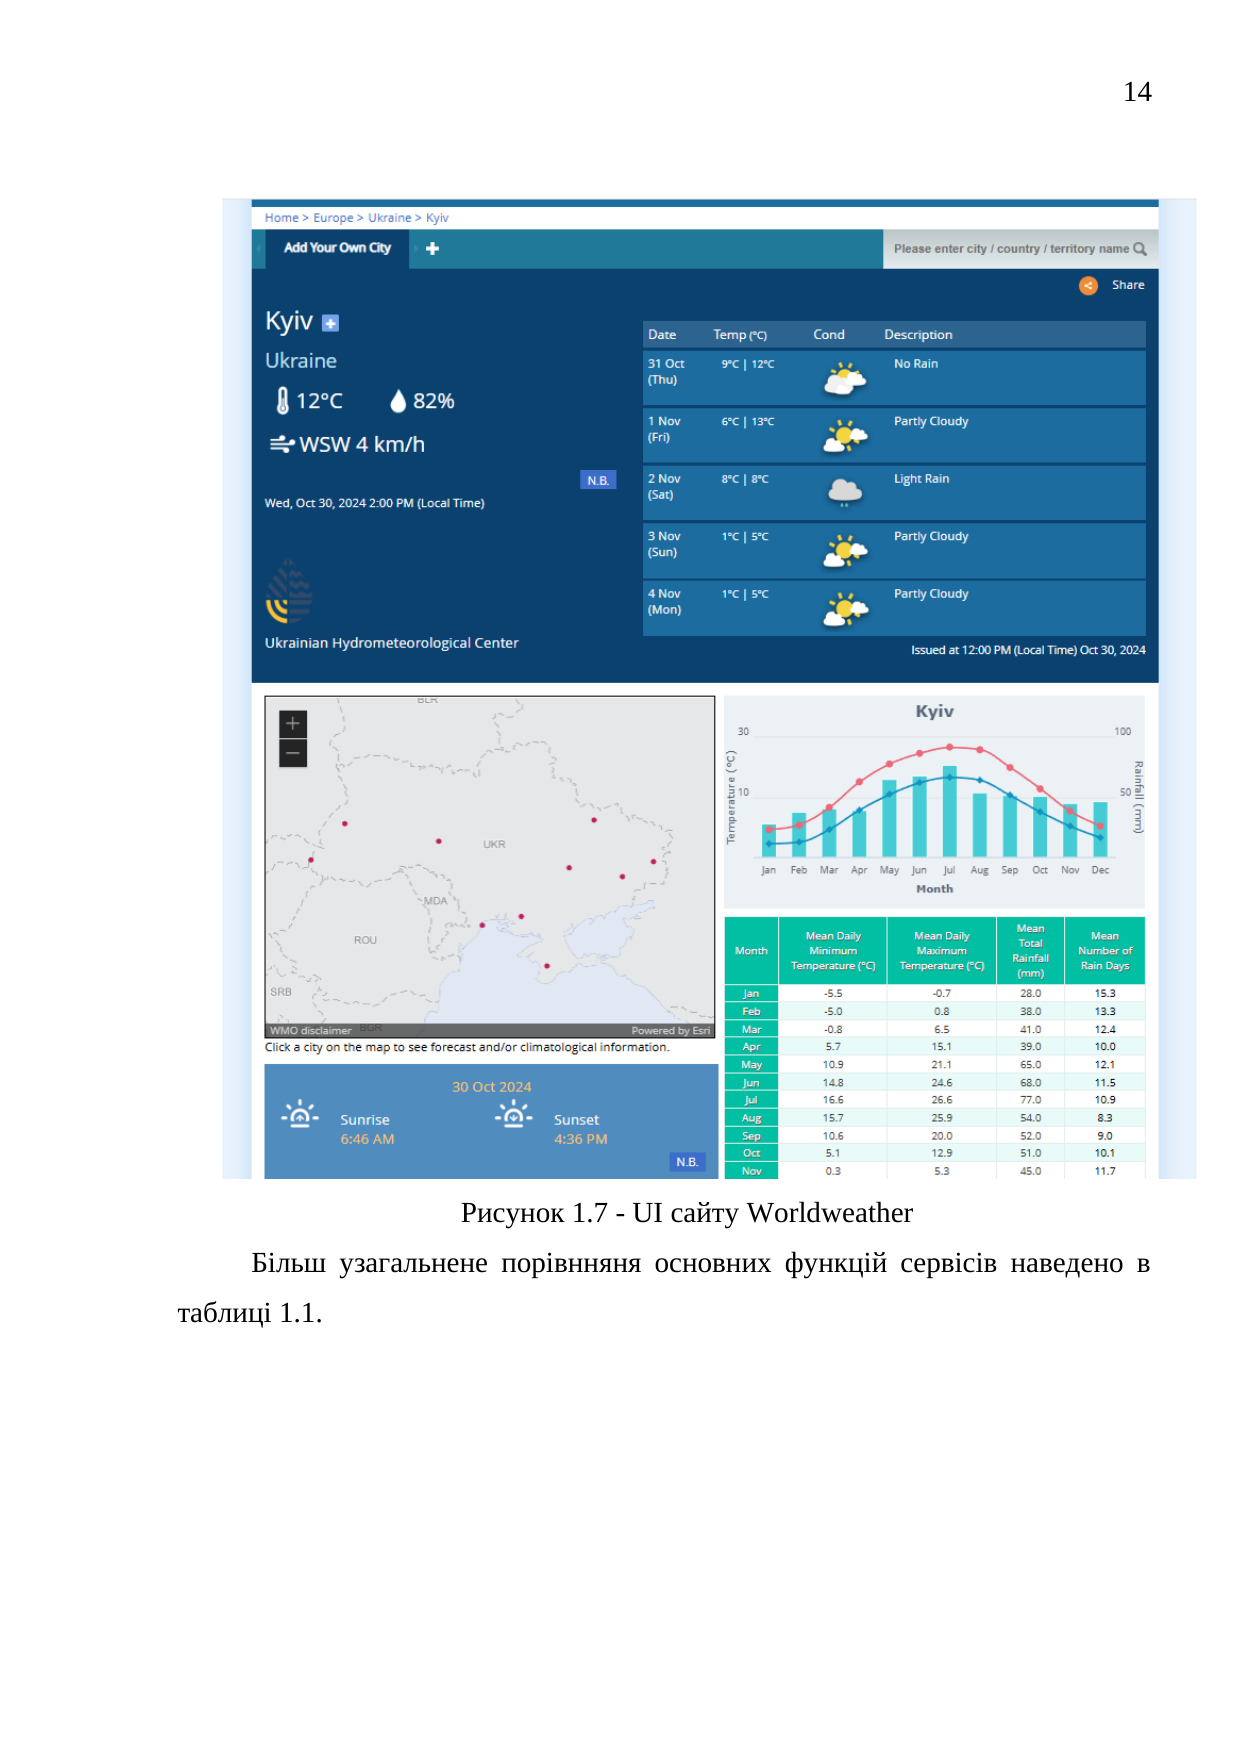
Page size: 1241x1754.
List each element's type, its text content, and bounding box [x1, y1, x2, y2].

text Рисунок 1.7 - UI сайту Worldweather [177, 1195, 1152, 1228]
picture [222, 191, 1197, 1179]
text Більш узагальнене порівнняня основних функцій сервісів наведено в таблиці 1.1. [177, 1245, 1152, 1329]
